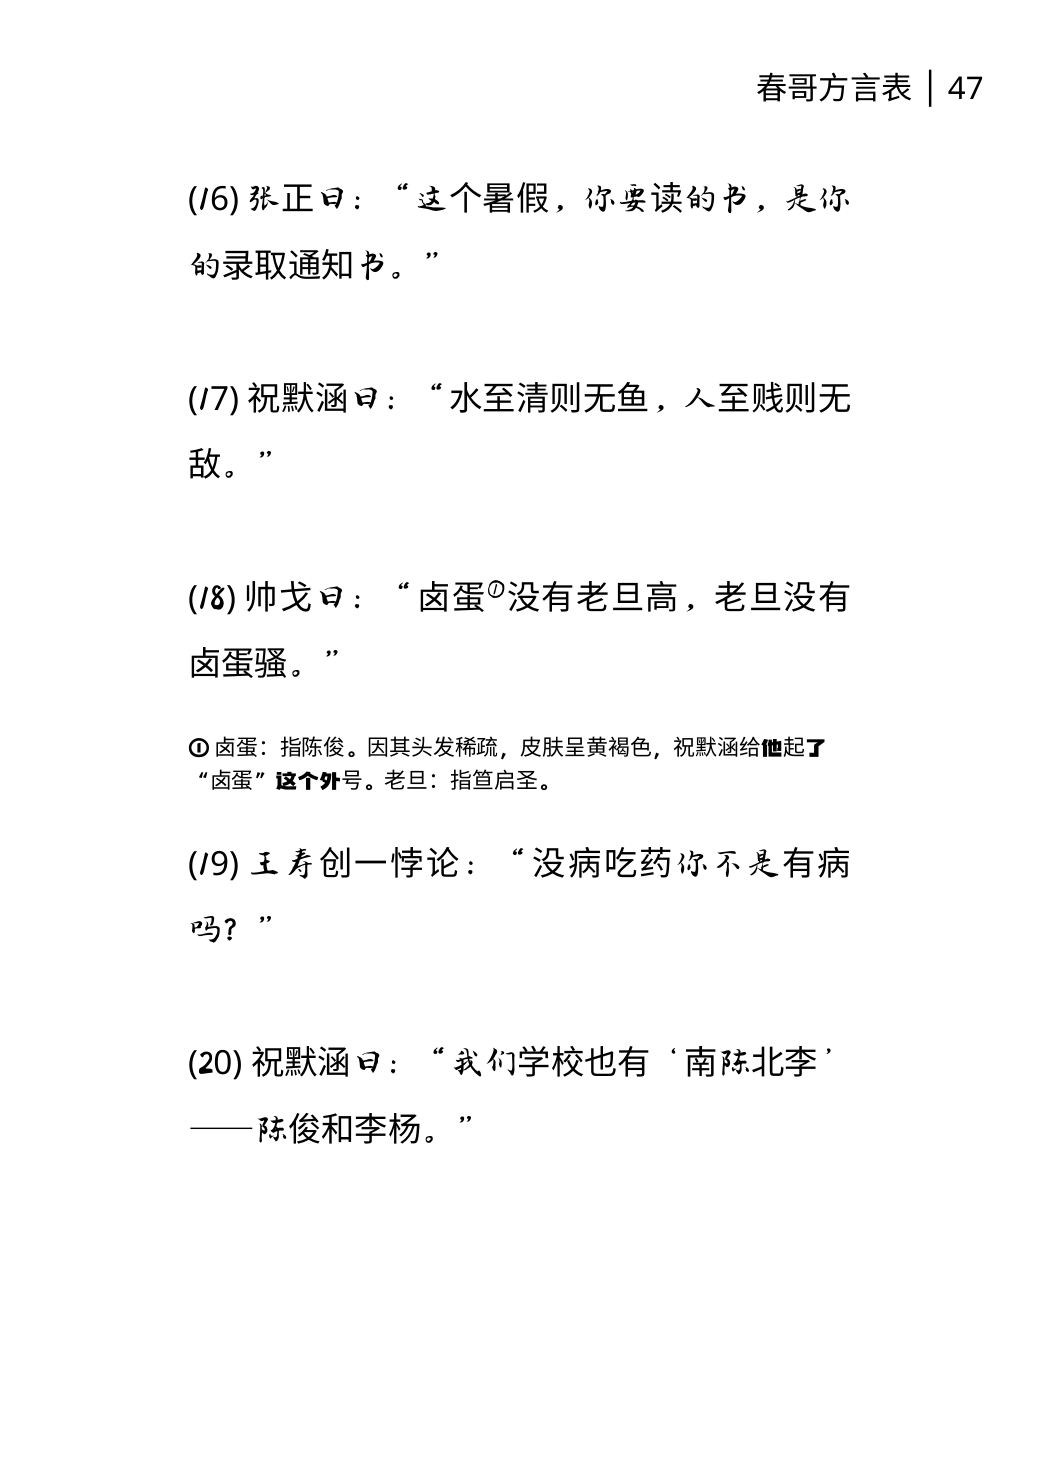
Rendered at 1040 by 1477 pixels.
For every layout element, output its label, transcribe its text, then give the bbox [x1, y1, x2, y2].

list 祝默涵曰：“水至清则无鱼，人至贱则无敌。” [188, 366, 852, 499]
list 张正曰：“这个暑假，你要读的书，是你的录取通知书。” [188, 166, 852, 299]
list 王寿创一悖论：“没病吃药你不是有病吗？” [188, 831, 852, 964]
text ①卤蛋：指陈俊。因其头发稀疏，皮肤呈黄褐色，祝默涵给他起了“卤蛋”这个外号。老旦：指笪启圣。 [188, 731, 852, 798]
list 帅戈曰：“卤蛋①没有老旦高，老旦没有卤蛋骚。” [188, 565, 852, 698]
list 祝默涵曰：“我们学校也有‘南陈北李’——陈俊和李杨。” [188, 1030, 852, 1163]
